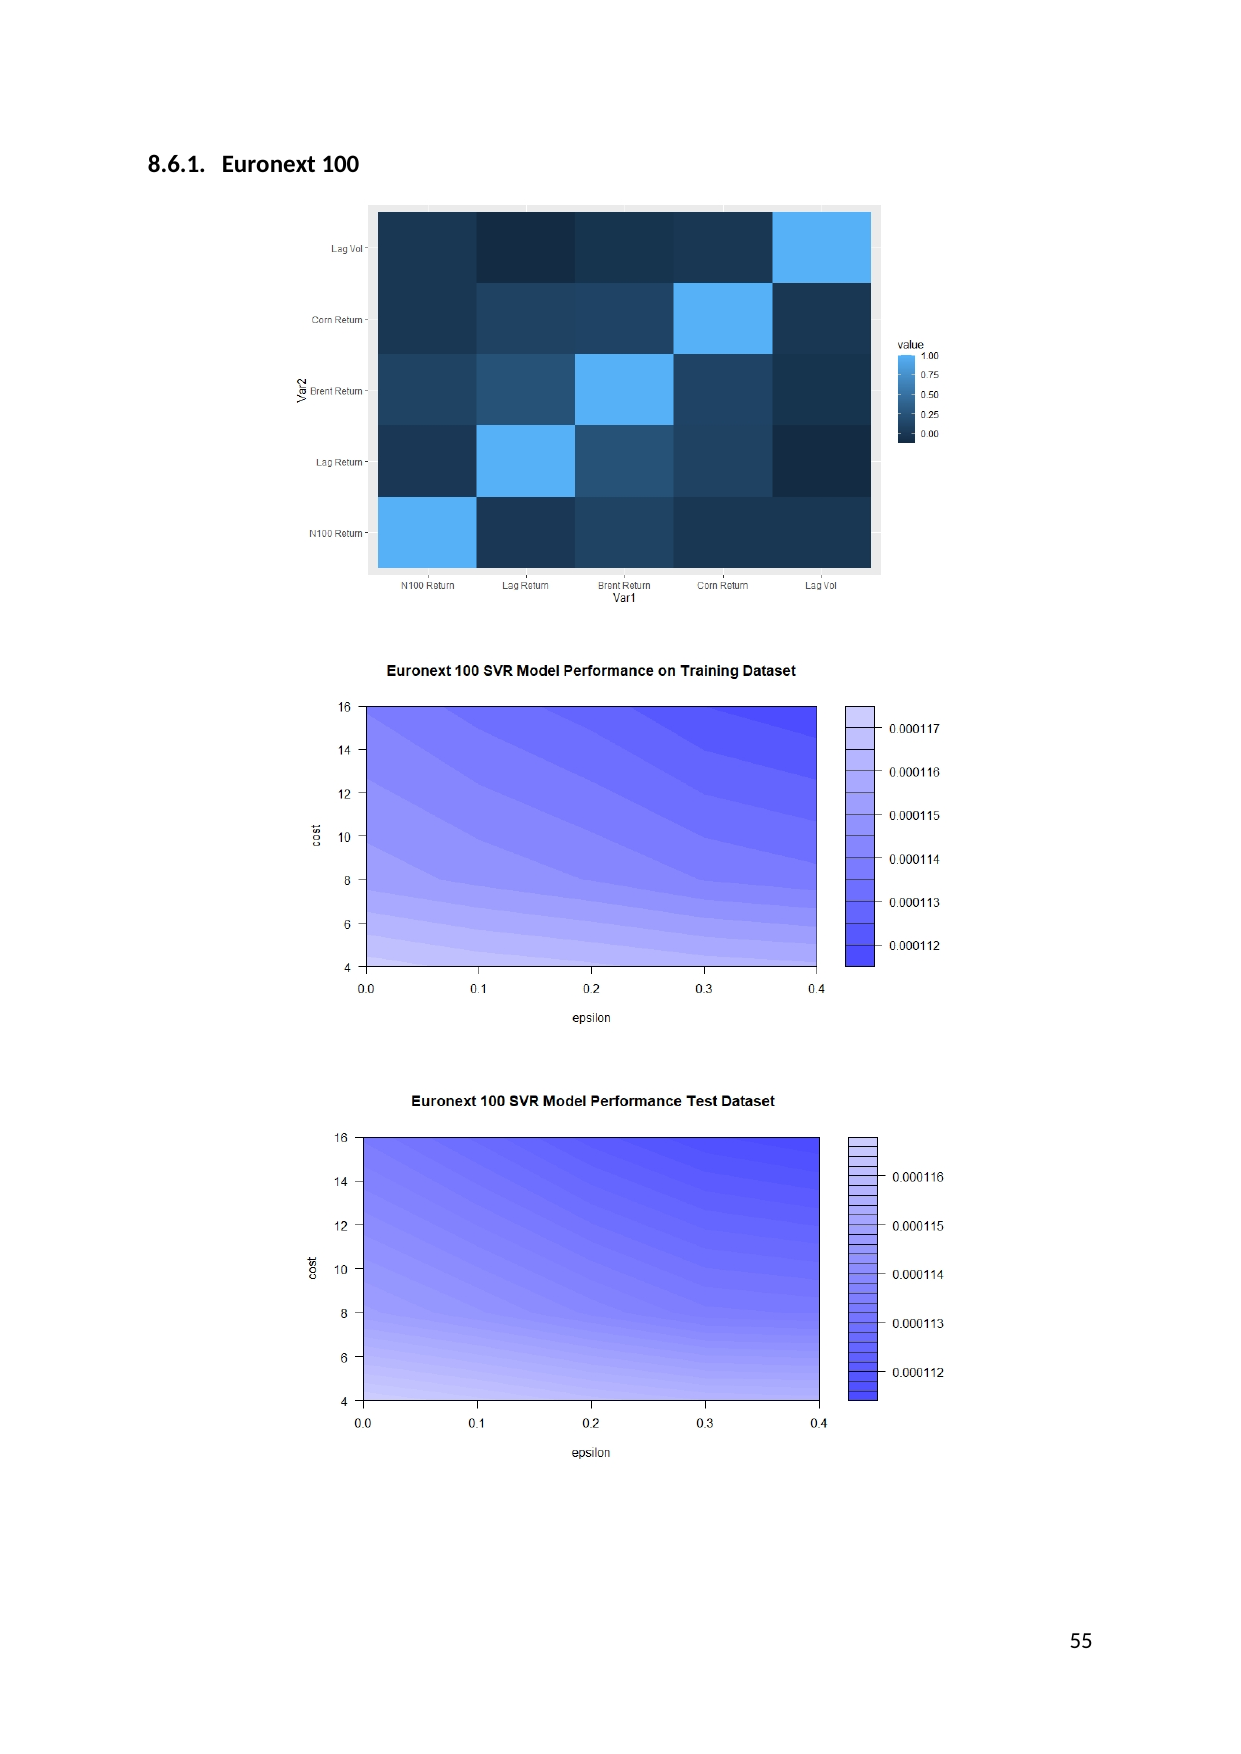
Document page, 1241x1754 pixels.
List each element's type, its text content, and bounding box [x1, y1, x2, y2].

subtitle Euronext 100 [148, 148, 1092, 178]
picture [293, 633, 947, 1039]
picture [289, 1063, 951, 1474]
picture [290, 199, 950, 609]
